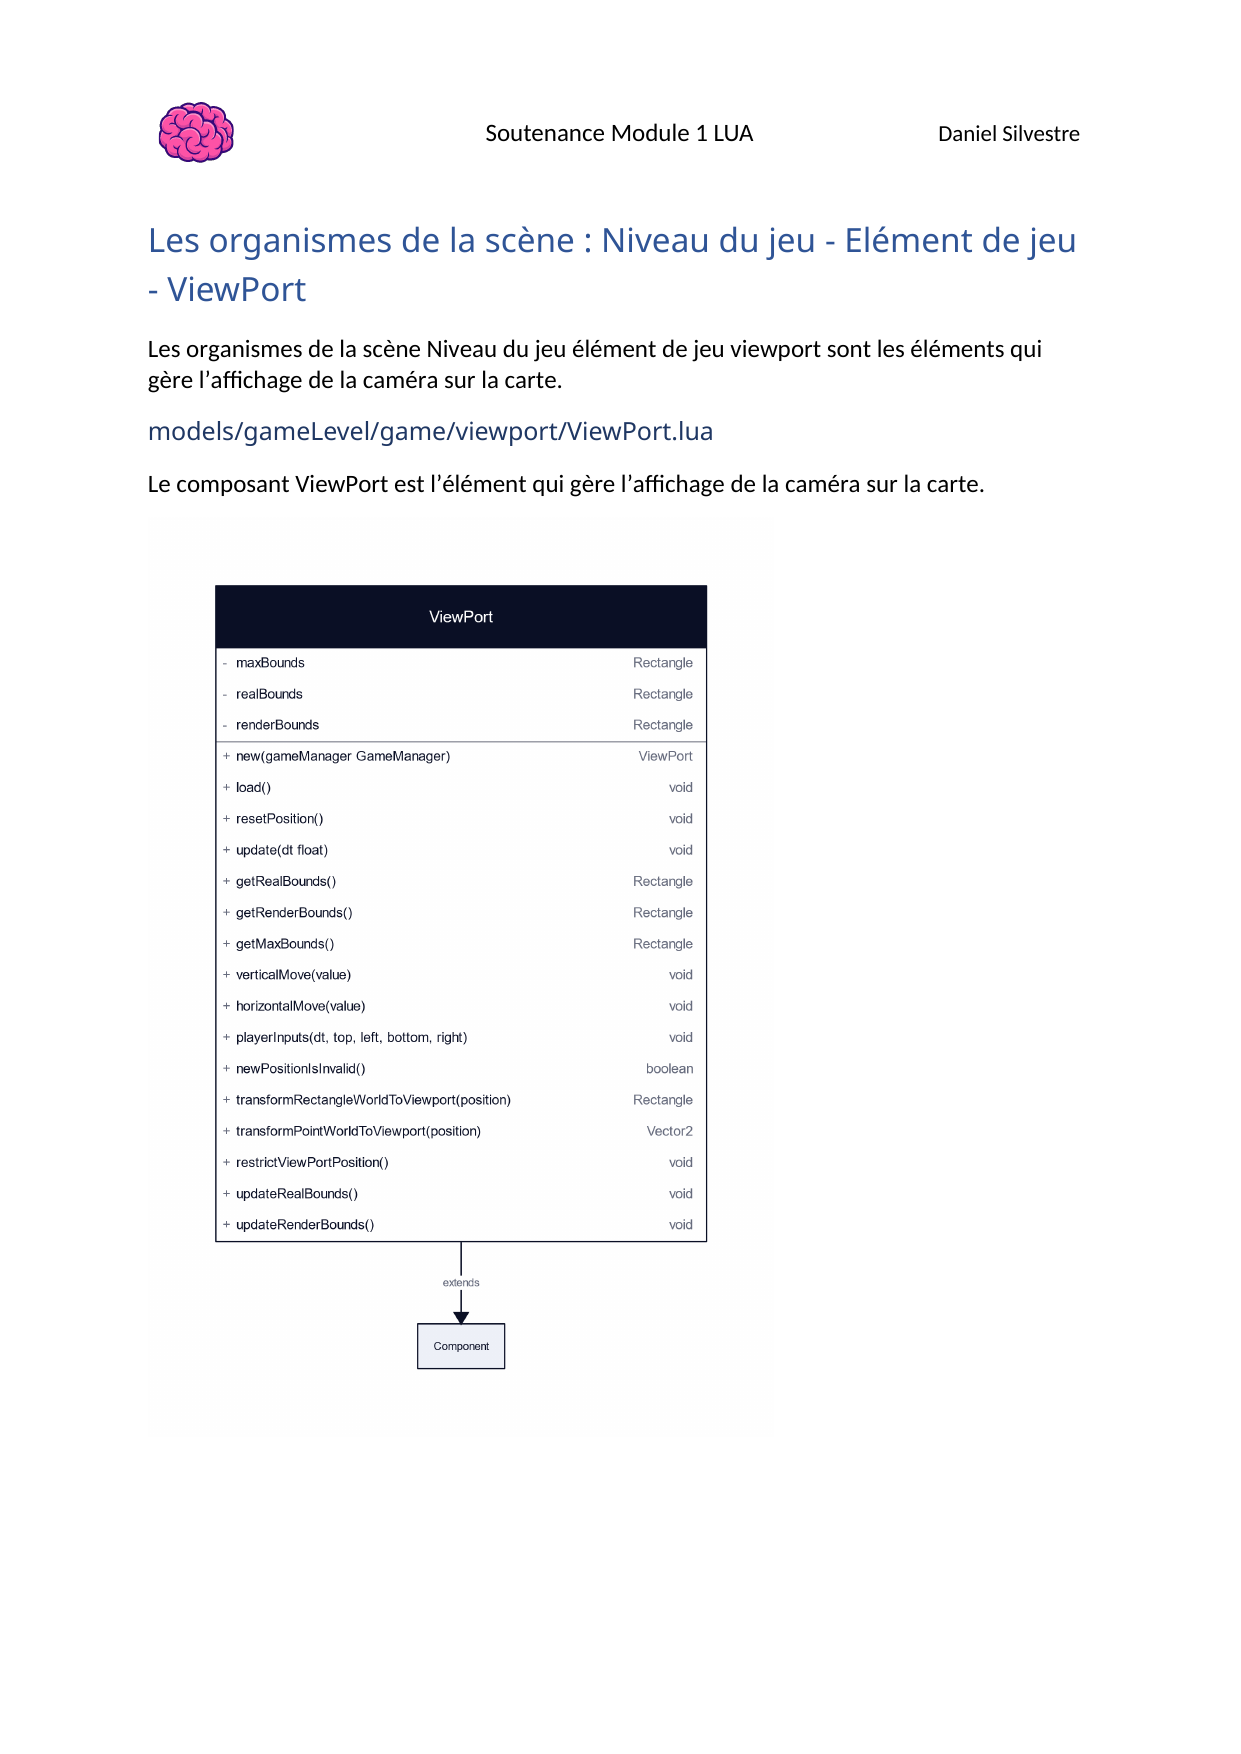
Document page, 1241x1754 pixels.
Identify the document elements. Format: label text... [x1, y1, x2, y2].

text Les organismes de la scène Niveau du jeu élément de jeu viewport sont les éléments qui gère l’affichage de la caméra sur la carte. [148, 333, 1093, 394]
picture [147, 517, 775, 1437]
subtitle models/gameLevel/game/viewport/ViewPort.lua [148, 413, 1093, 447]
subtitle Les organismes de la scène : Niveau du jeu - Elément de jeu - ViewPort [148, 217, 1093, 311]
text Le composant ViewPort est l’élément qui gère l’affichage de la caméra sur la carte. [148, 469, 1093, 499]
picture [158, 101, 234, 164]
